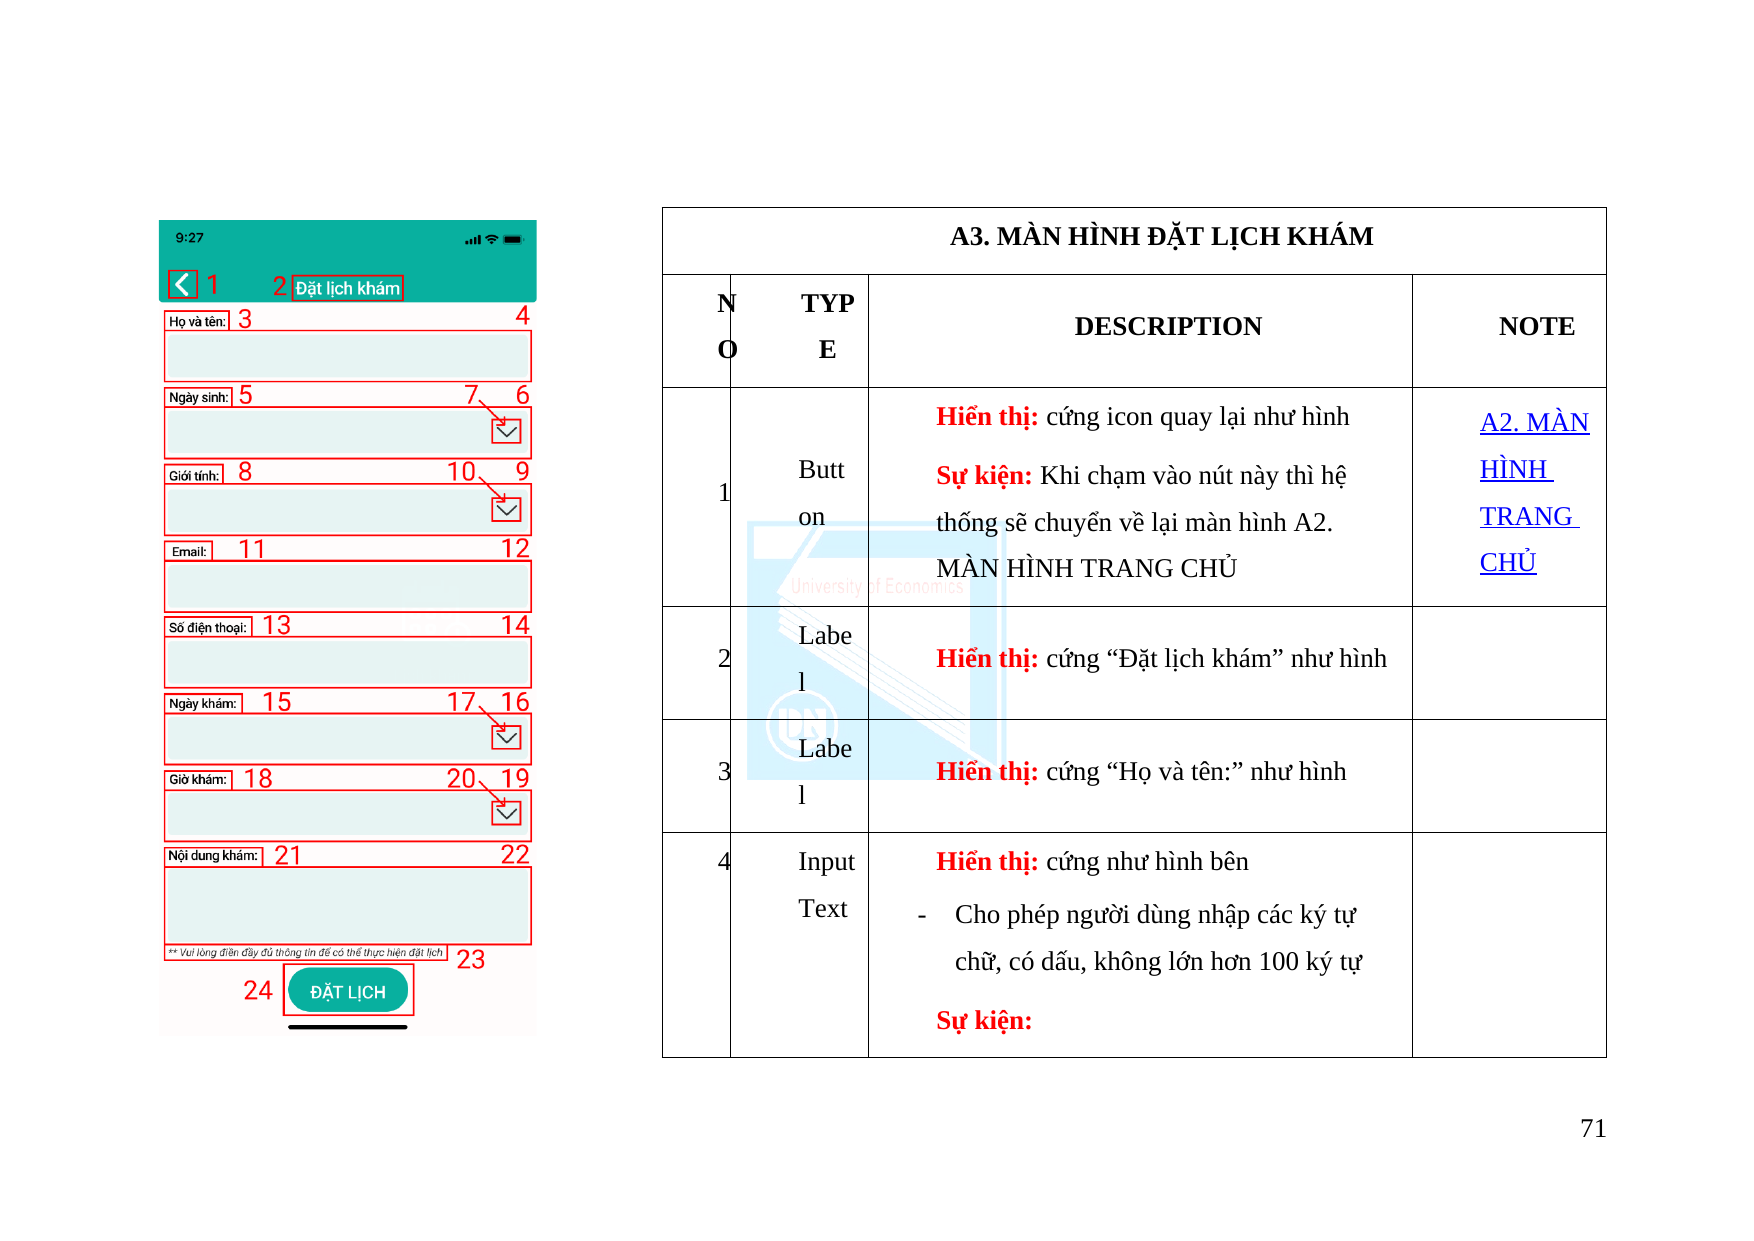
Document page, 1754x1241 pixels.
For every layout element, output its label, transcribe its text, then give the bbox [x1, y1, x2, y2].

table_cell 4 [663, 833, 730, 1057]
table_cell Button [731, 388, 868, 606]
table_cell A2. MÀN HÌNH TRANG CHỦ [1413, 388, 1606, 606]
table_cell NOTE [1413, 275, 1606, 387]
table_cell Label [731, 720, 868, 832]
table_cell DESCRIPTION [869, 275, 1412, 387]
picture [158, 220, 537, 1036]
table_cell Hiển thị: cứng “Họ và tên:” như hình [869, 720, 1412, 832]
table_cell 1 [663, 388, 730, 606]
table_cell 2 [663, 607, 730, 719]
table_cell Hiển thị: cứng icon quay lại như hình Sự kiện: Khi chạm vào nút này thì hệ thống sẽ chuyển về lại màn hình A2. MÀN HÌNH TRANG CHỦ [869, 388, 1412, 606]
table_cell [1413, 607, 1606, 719]
table_header A3. MÀN HÌNH ĐẶT LỊCH KHÁM [663, 208, 1606, 273]
table_cell Label [731, 607, 868, 719]
table_cell [1413, 720, 1606, 832]
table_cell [869, 833, 1412, 1057]
table_cell Hiển thị: cứng “Đặt lịch khám” như hình [869, 607, 1412, 719]
table_cell TYPE [731, 275, 868, 387]
table_header [147, 207, 662, 1057]
table_cell [1413, 833, 1606, 1057]
table_cell NO [663, 275, 730, 387]
table_cell 3 [663, 720, 730, 832]
table_cell Input Text [731, 833, 868, 1057]
